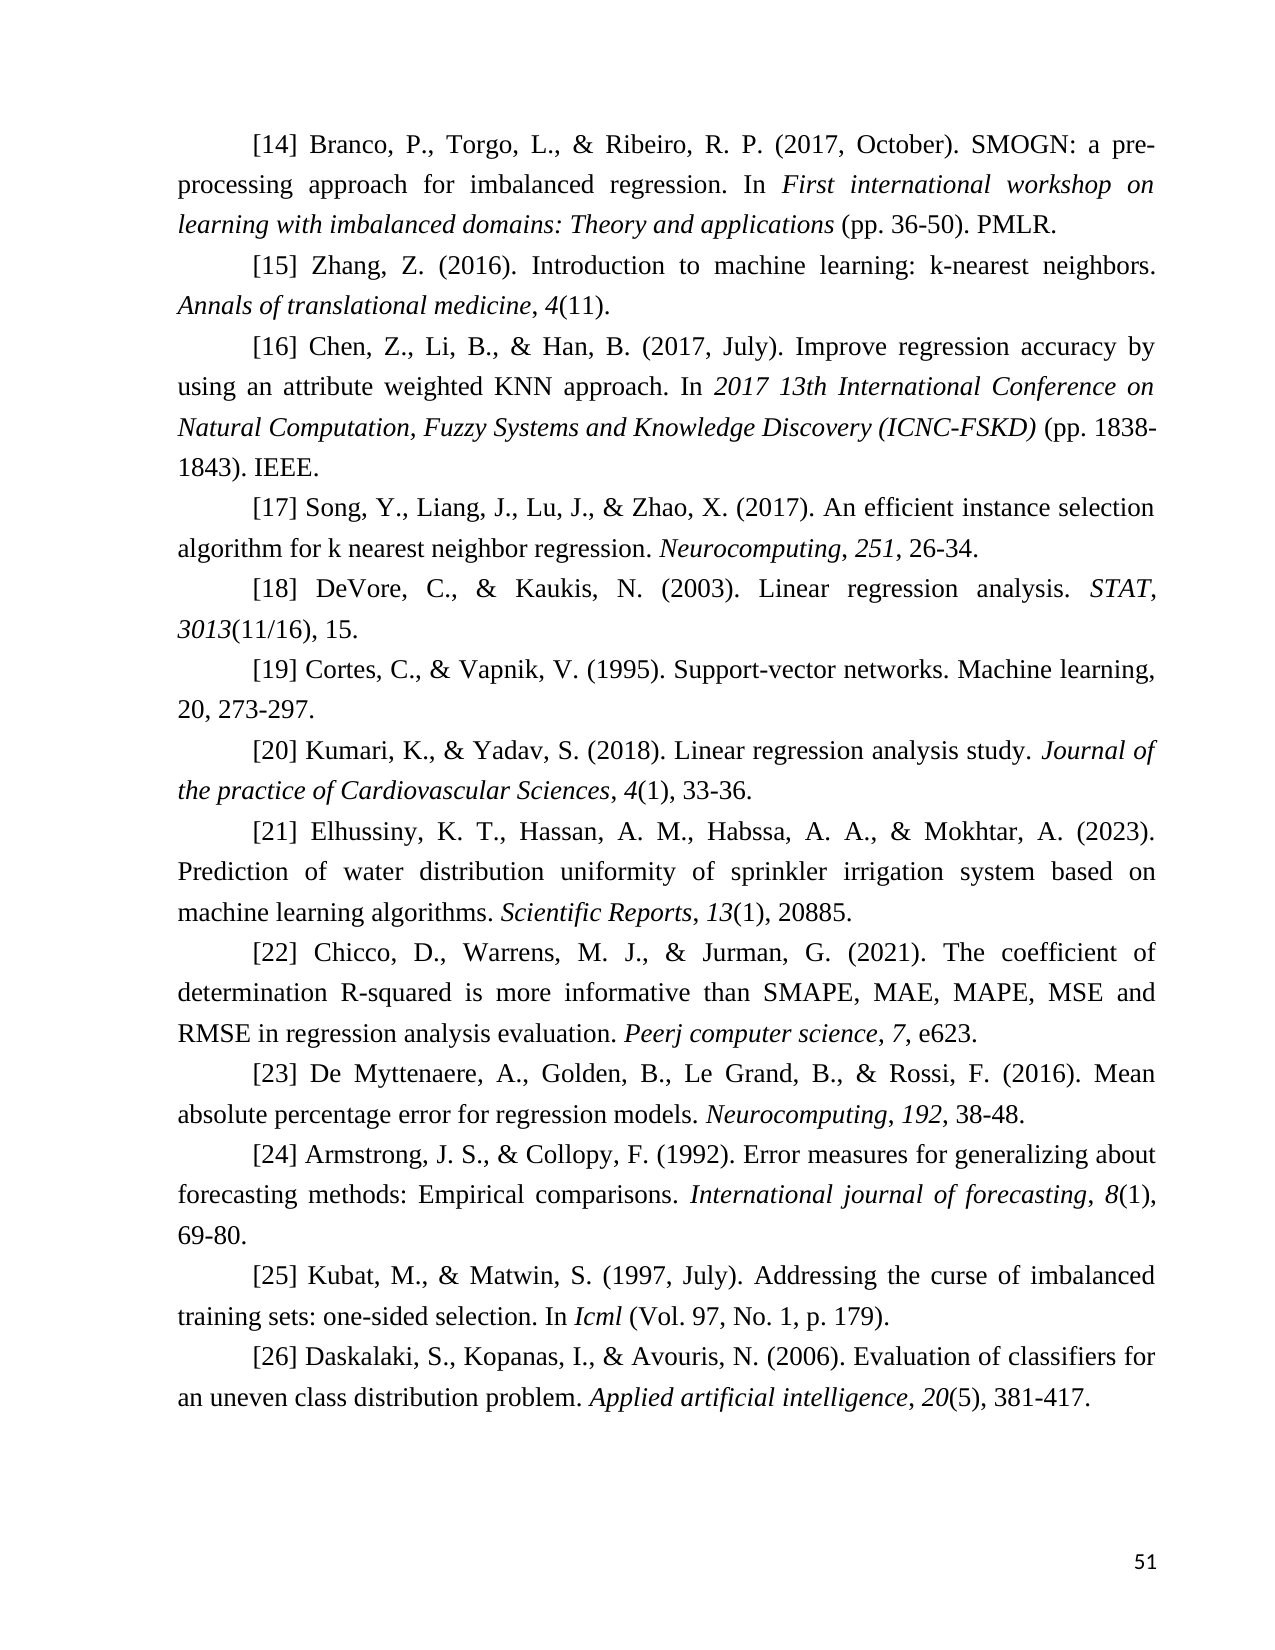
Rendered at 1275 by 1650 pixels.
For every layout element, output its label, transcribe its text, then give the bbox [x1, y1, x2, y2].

text [22] Chicco, D., Warrens, M. J., & Jurman, G. (2021). The coefficient of determination R-squared is more informative than SMAPE, MAE, MAPE, MSE and RMSE in regression analysis evaluation. Peerj computer science, 7, e623. [177, 936, 1157, 1048]
text [20] Kumari, K., & Yadav, S. (2018). Linear regression analysis study. Journal of the practice of Cardiovascular Sciences, 4(1), 33-36. [177, 734, 1157, 806]
text [26] Daskalaki, S., Kopanas, I., & Avouris, N. (2006). Evaluation of classifiers for an uneven class distribution problem. Applied artificial intelligence, 20(5), 381-417. [177, 1340, 1157, 1412]
text [24] Armstrong, J. S., & Collopy, F. (1992). Error measures for generalizing about forecasting methods: Empirical comparisons. International journal of forecasting, 8(1), 69-80. [177, 1138, 1157, 1250]
text [15] Zhang, Z. (2016). Introduction to machine learning: k-nearest neighbors. Annals of translational medicine, 4(11). [177, 249, 1157, 321]
text [16] Chen, Z., Li, B., & Han, B. (2017, July). Improve regression accuracy by using an attribute weighted KNN approach. In 2017 13th International Conference on Natural Computation, Fuzzy Systems and Knowledge Discovery (ICNC-FSKD) (pp. 1838-1843). IEEE. [177, 330, 1157, 482]
text [21] Elhussiny, K. T., Hassan, A. M., Habssa, A. A., & Mokhtar, A. (2023). Prediction of water distribution uniformity of sprinkler irrigation system based on machine learning algorithms. Scientific Reports, 13(1), 20885. [177, 815, 1157, 927]
text [23] De Myttenaere, A., Golden, B., Le Grand, B., & Rossi, F. (2016). Mean absolute percentage error for regression models. Neurocomputing, 192, 38-48. [177, 1057, 1157, 1129]
text [18] DeVore, C., & Kaukis, N. (2003). Linear regression analysis. STAT, 3013(11/16), 15. [177, 572, 1157, 644]
text [25] Kubat, M., & Matwin, S. (1997, July). Addressing the curse of imbalanced training sets: one-sided selection. In Icml (Vol. 97, No. 1, p. 179). [177, 1259, 1157, 1331]
text [19] Cortes, C., & Vapnik, V. (1995). Support-vector networks. Machine learning, 20, 273-297. [177, 653, 1157, 725]
text [17] Song, Y., Liang, J., Lu, J., & Zhao, X. (2017). An efficient instance selection algorithm for k nearest neighbor regression. Neurocomputing, 251, 26-34. [177, 491, 1157, 563]
text [14] Branco, P., Torgo, L., & Ribeiro, R. P. (2017, October). SMOGN: a pre-processing approach for imbalanced regression. In First international workshop on learning with imbalanced domains: Theory and applications (pp. 36-50). PMLR. [177, 128, 1157, 240]
